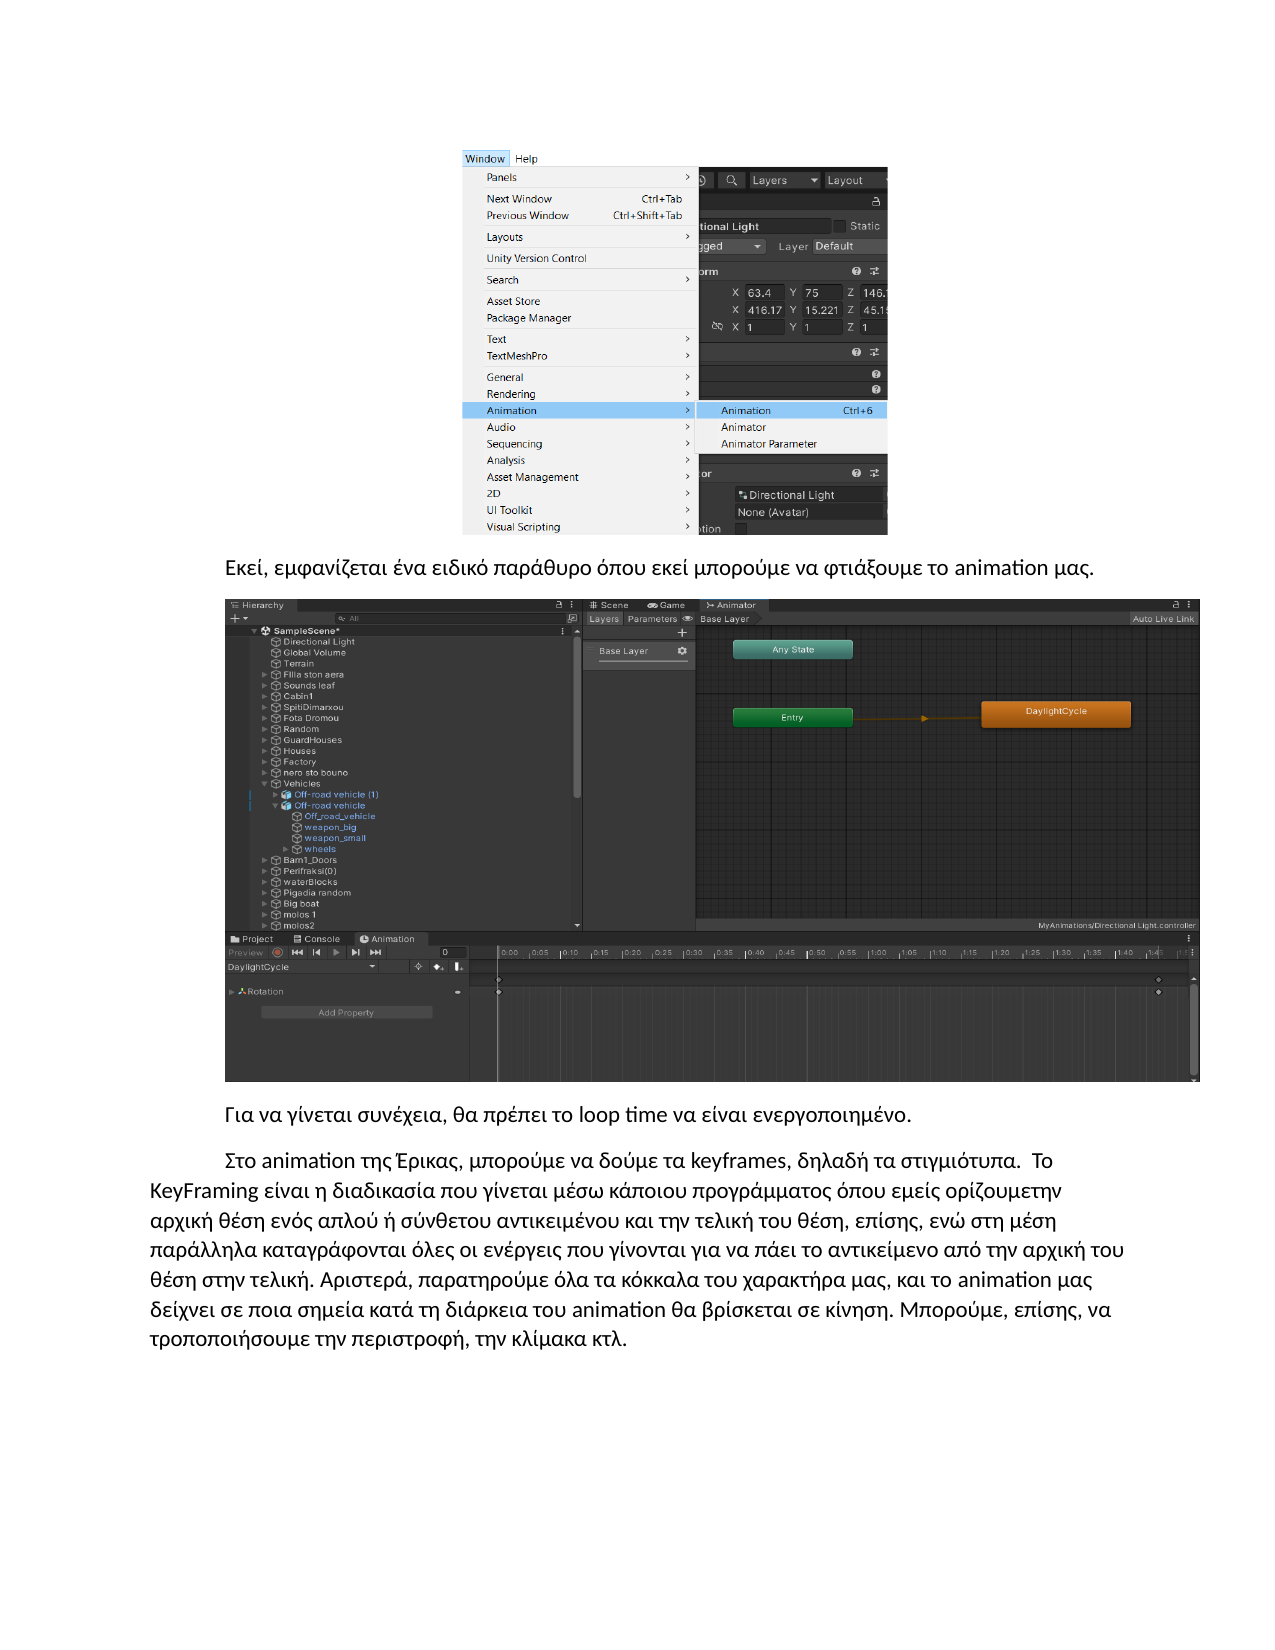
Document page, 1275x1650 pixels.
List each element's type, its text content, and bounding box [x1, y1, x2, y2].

text Στο animation της Έρικας, μπορούμε να δούμε τα keyframes, δηλαδή τα στιγμιότυπα. Το KeyFraming είναι η διαδικασία που γίνεται μέσω κάποιου προγράμματος όπου εμείς ορίζουμετην αρχική θέση ενός απλού ή σύνθετου αντικειμένου και την τελική του θέση, επίσης, ενώ στη μέση παράλληλα καταγράφονται όλες οι ενέργεις που γίνονται για να πάει το αντικείμενο από την αρχική του θέση στην τελική. Αριστερά, παρατηρούμε όλα τα κόκκαλα του χαρακτήρα μας, και το animation μας δείχνει σε ποια σημεία κατά τη διάρκεια του animation θα βρίσκεται σε κίνηση. Μπορούμε, επίσης, να τροποποιήσουμε την περιστροφή, την κλίμακα κτλ. [150, 1146, 1125, 1352]
text Εκεί, εμφανίζεται ένα ειδικό παράθυρο όπου εκεί μπορούμε να φτιάξουμε το animation μας. [150, 553, 1125, 581]
picture [462, 150, 888, 535]
picture [225, 599, 1200, 1082]
text Για να γίνεται συνέχεια, θα πρέπει το loop time να είναι ενεργοποιημένο. [150, 1100, 1125, 1128]
